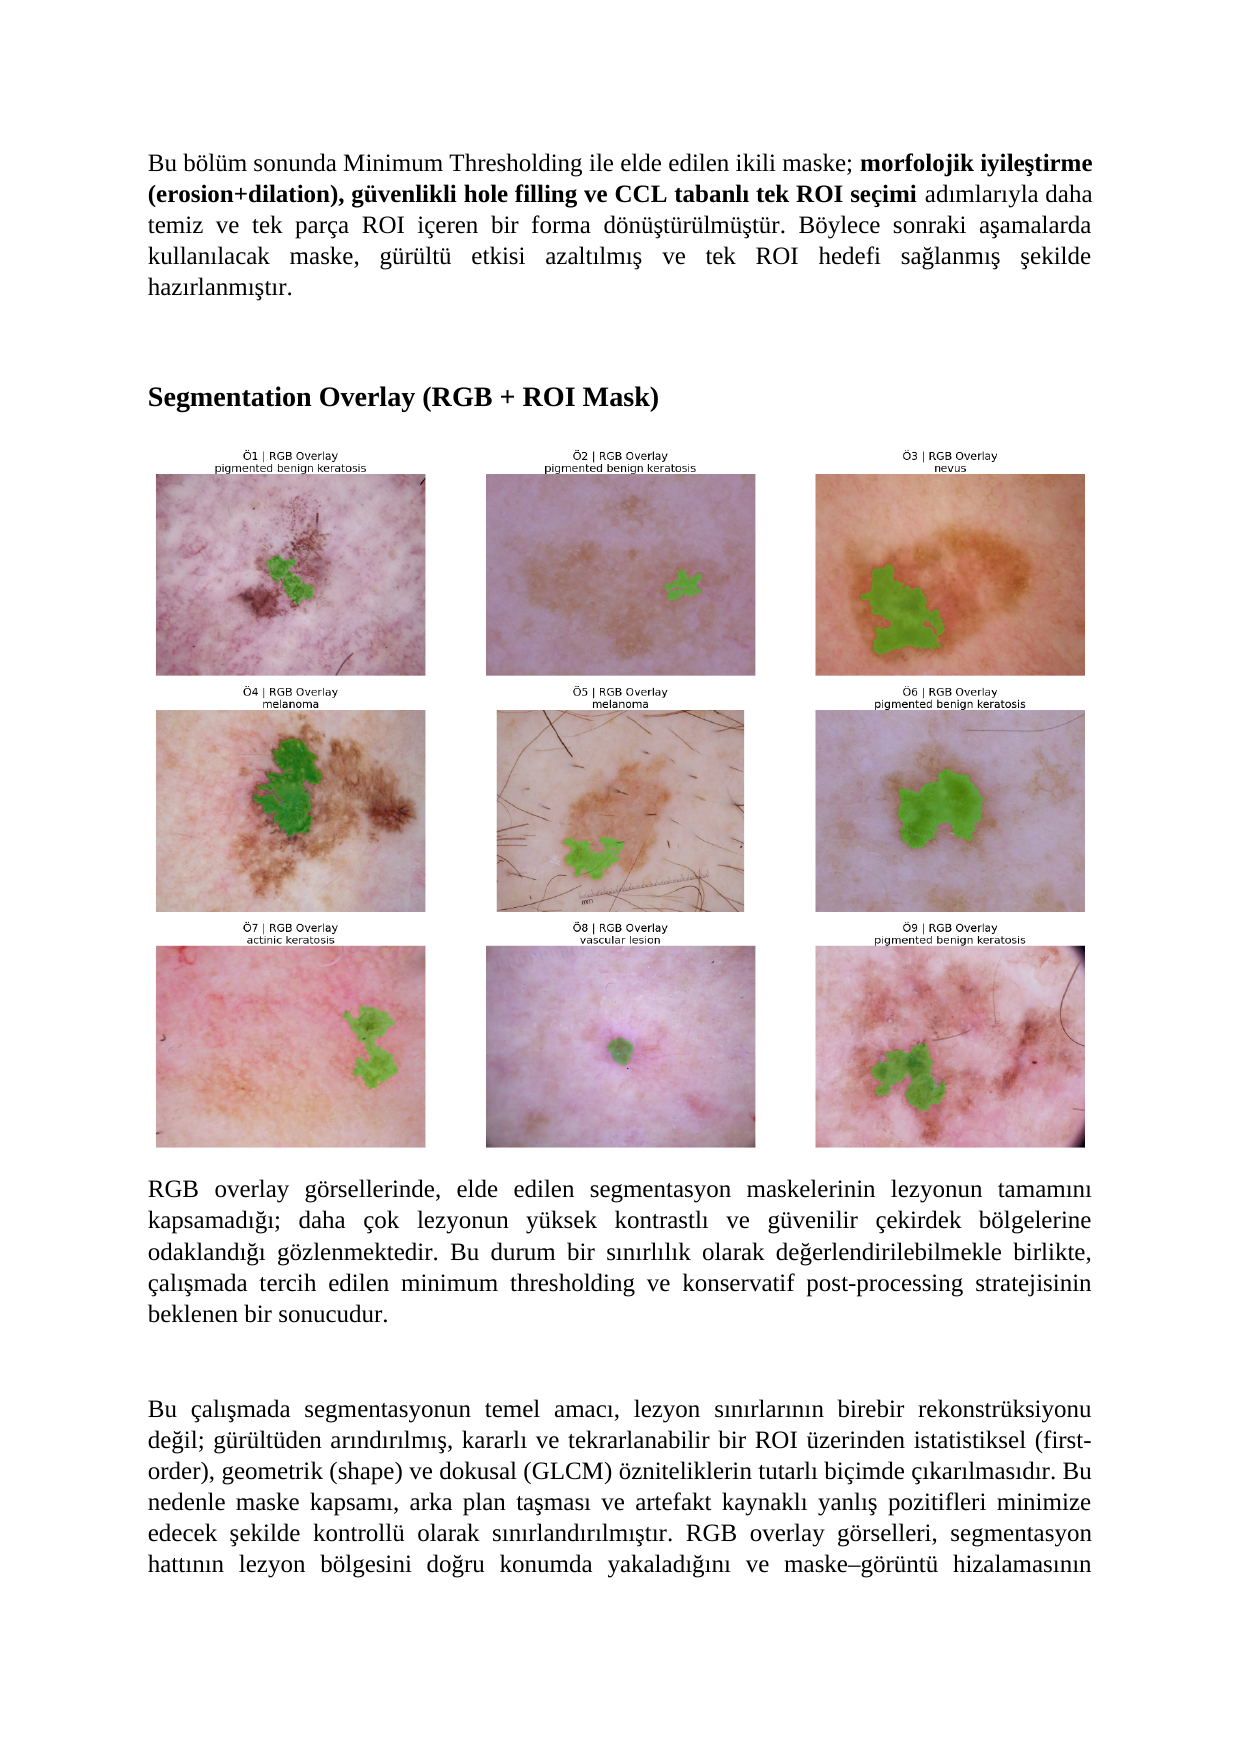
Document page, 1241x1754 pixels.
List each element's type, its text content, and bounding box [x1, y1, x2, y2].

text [148, 1394, 1093, 1578]
subtitle Segmentation Overlay (RGB + ROI Mask) [148, 380, 1093, 412]
text RGB overlay görsellerinde, elde edilen segmentasyon maskelerinin lezyonun tamamını kapsamadığı; daha çok lezyonun yüksek kontrastlı ve güvenilir çekirdek bölgelerine odaklandığı gözlenmektedir. Bu durum bir sınırlılık olarak değerlendirilebilmekle birlikte, çalışmada tercih edilen minimum thresholding ve konservatif post-processing stratejisinin beklenen bir sonucudur. [148, 1174, 1093, 1327]
picture [147, 441, 1093, 1156]
text Bu bölüm sonunda Minimum Thresholding ile elde edilen ikili maske; morfolojik iyileştirme (erosion+dilation), güvenlikli hole filling ve CCL tabanlı tek ROI seçimi adımlarıyla daha temiz ve tek parça ROI içeren bir forma dönüştürülmüştür. Böylece sonraki aşamalarda kullanılacak maske, gürültü etkisi azaltılmış ve tek ROI hedefi sağlanmış şekilde hazırlanmıştır. [148, 148, 1093, 301]
